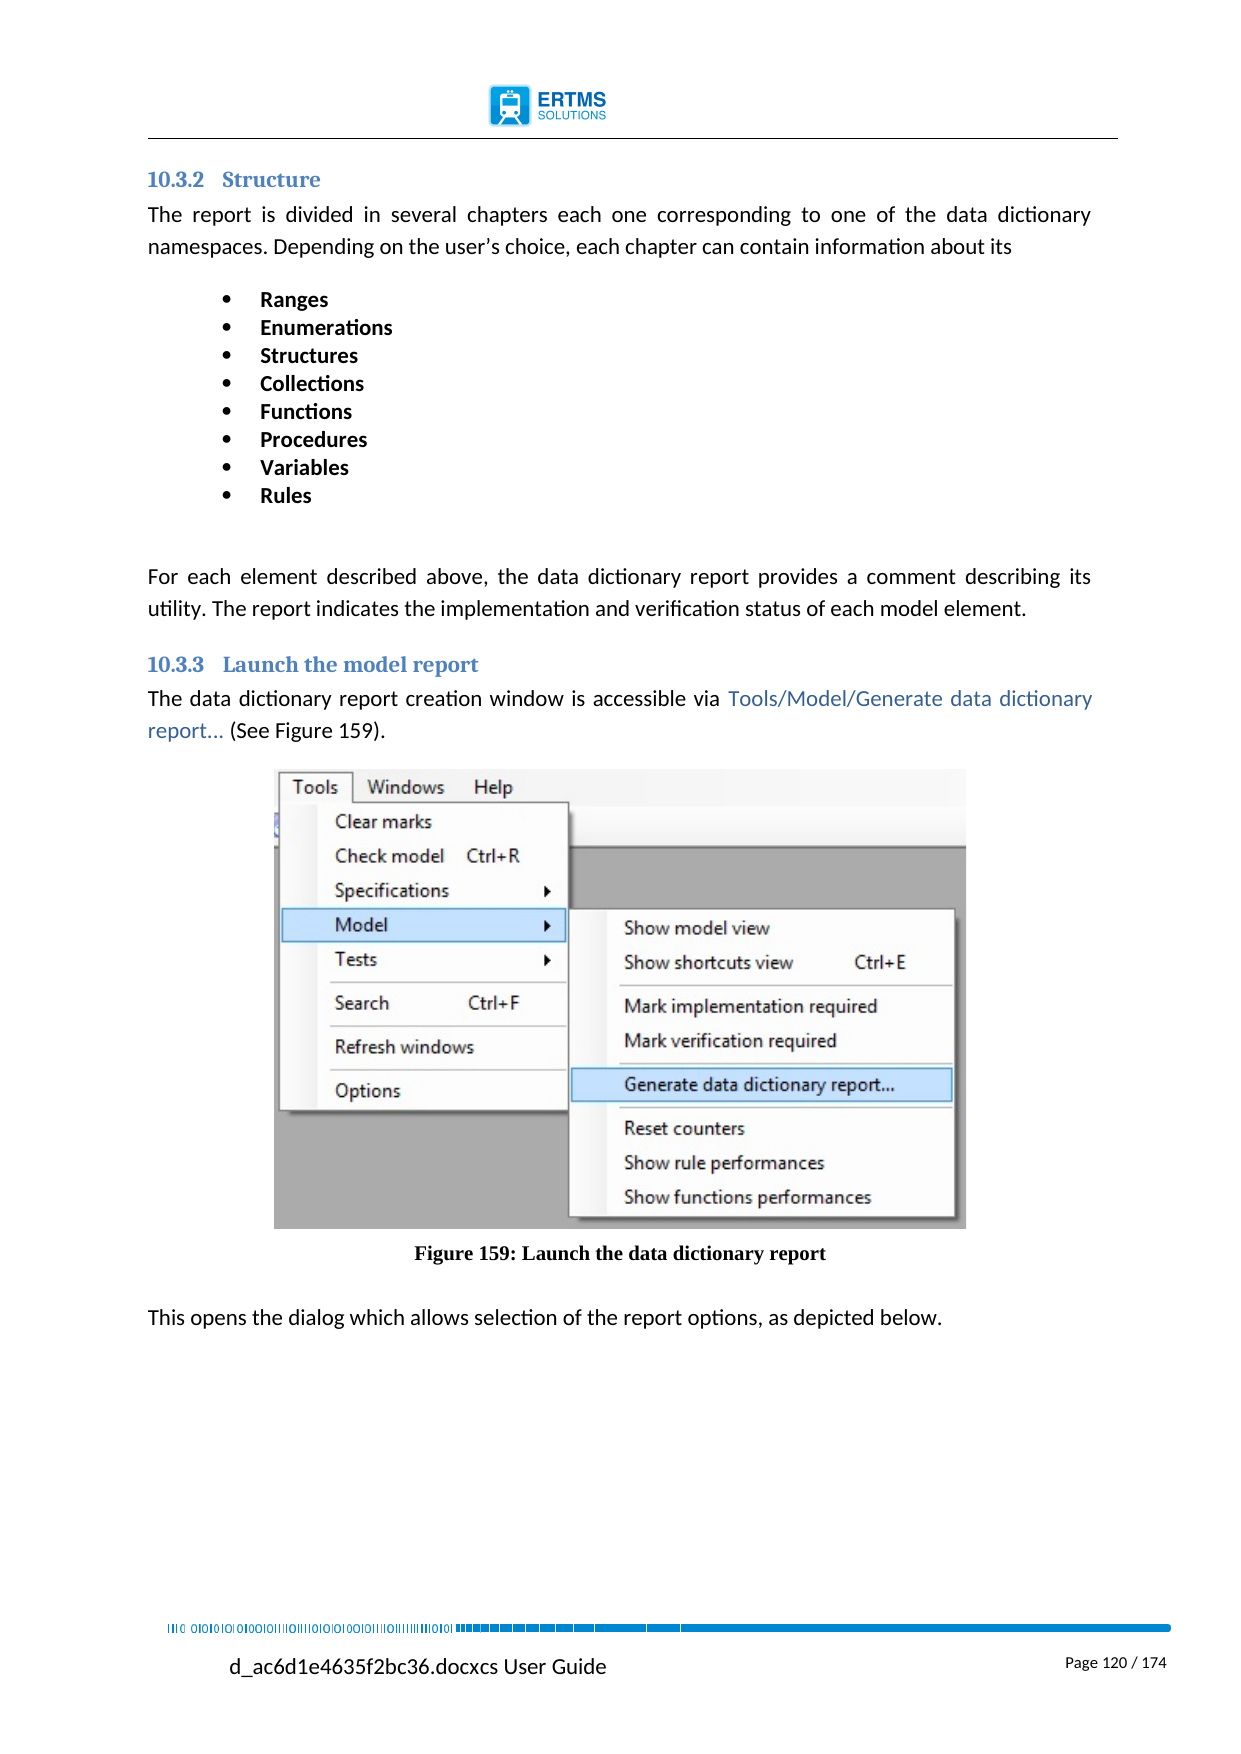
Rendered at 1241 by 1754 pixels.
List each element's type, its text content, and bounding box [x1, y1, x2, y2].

list Collections [223, 369, 1093, 397]
list Enumerations [223, 313, 1093, 341]
list Variables [223, 453, 1093, 481]
picture [477, 73, 617, 138]
list Procedures [223, 425, 1093, 453]
text The data dictionary report creation window is accessible via Tools/Model/Generate data dictionary report... (See Figure 159). [148, 684, 1093, 744]
picture [167, 1624, 1171, 1633]
text Figure 159: Launch the data dictionary report [148, 1241, 1093, 1265]
subtitle Launch the model report [148, 651, 1093, 678]
list Structures [223, 341, 1093, 369]
text This opens the dialog which allows selection of the report options, as depicted below. [148, 1303, 1093, 1331]
subtitle Structure [148, 167, 1093, 193]
list Ranges [223, 285, 1093, 313]
text The report is divided in several chapters each one corresponding to one of the data dictionary namespaces. Depending on the user’s choice, each chapter can contain information about its [148, 200, 1093, 260]
list Rules [223, 481, 1093, 509]
text For each element described above, the data dictionary report provides a comment describing its utility. The report indicates the implementation and verification status of each model element. [148, 562, 1093, 622]
list Functions [223, 397, 1093, 425]
picture [274, 769, 967, 1229]
